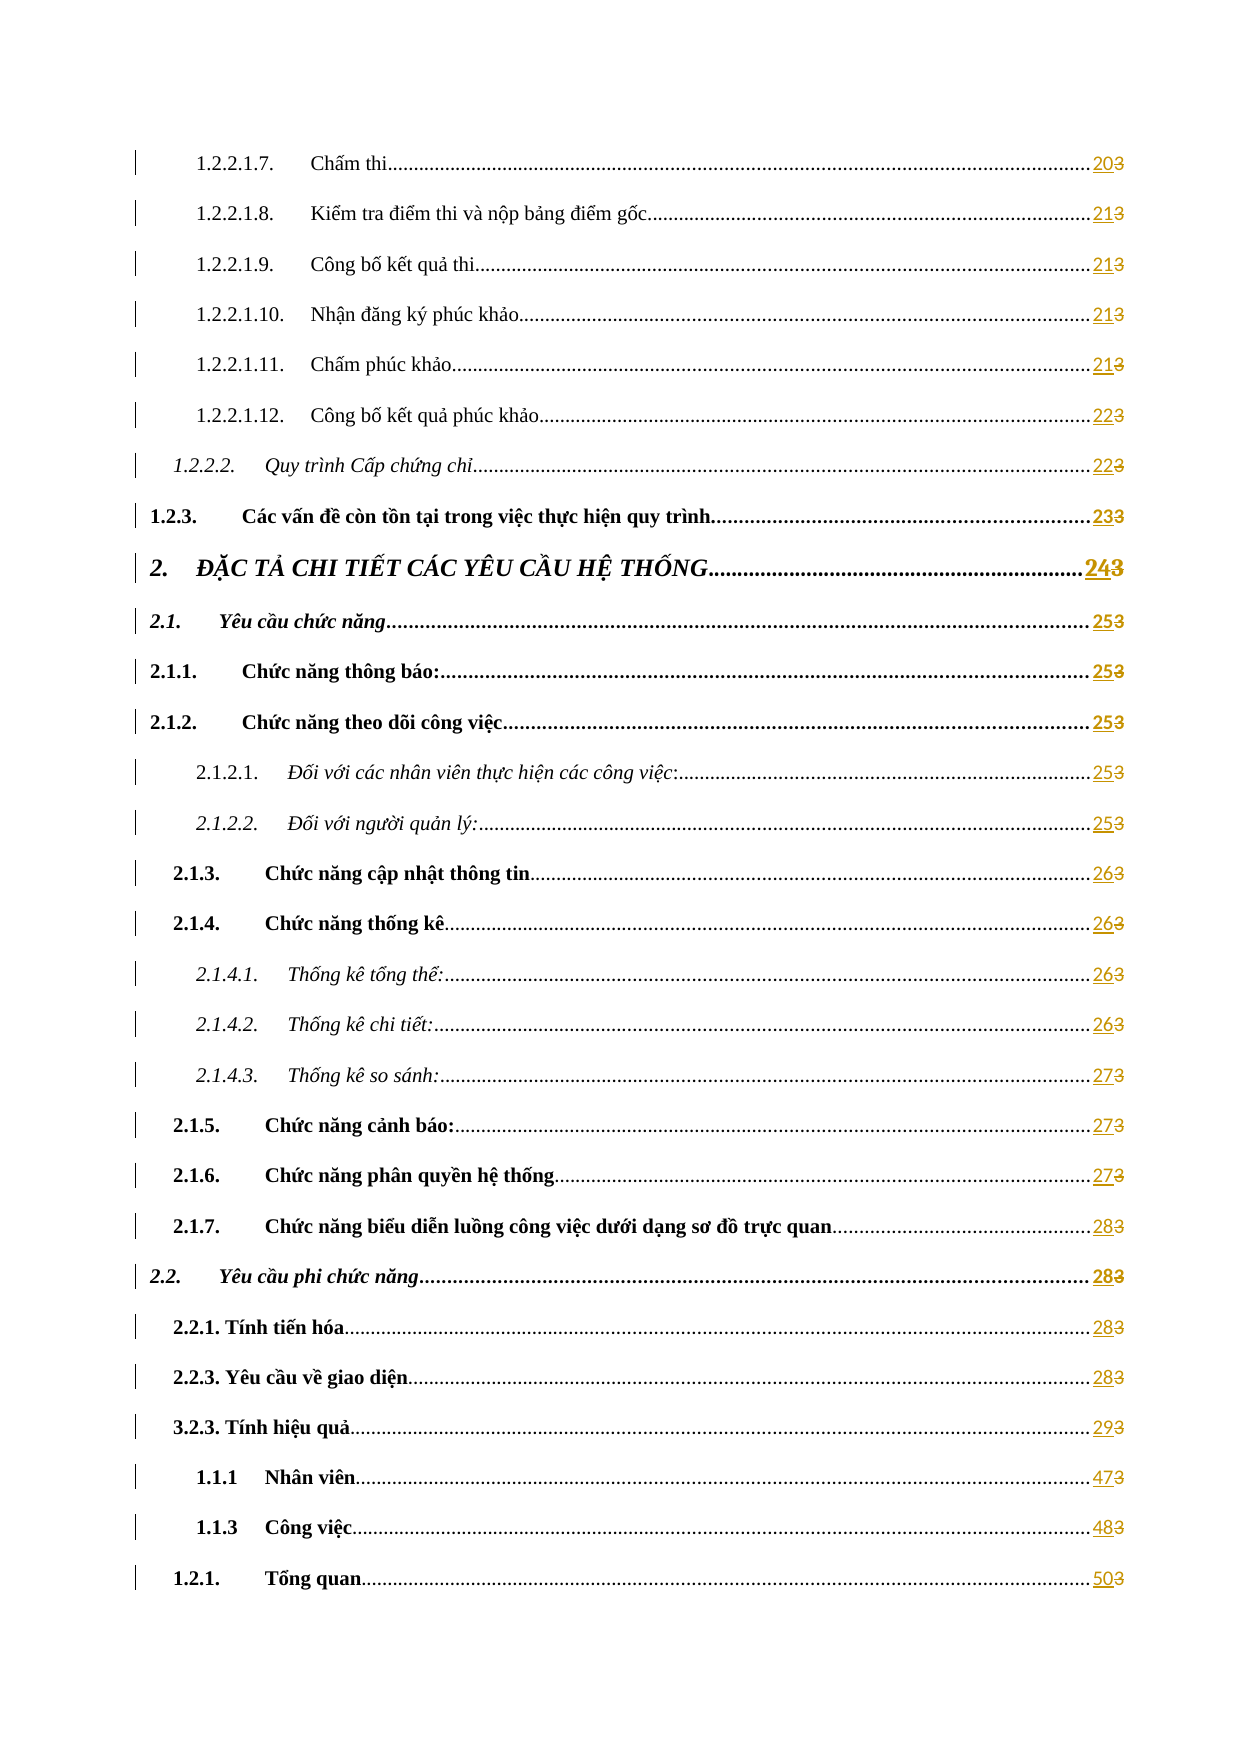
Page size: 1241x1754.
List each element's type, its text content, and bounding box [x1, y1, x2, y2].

text 2.1.4.2. Thống kê chi tiết: [196, 1011, 1090, 1037]
text 1.2.2.1.8. Kiểm tra điểm thi và nộp bảng điểm gốc. [196, 200, 1090, 226]
text 1.1.3 Công việc [196, 1514, 1090, 1540]
text 2.1. Yêu cầu chức năng [150, 608, 1090, 633]
text 1.2.2.1.7. Chấm thi [196, 150, 1090, 175]
text 2.1.4. Chức năng thống kê [173, 911, 1090, 936]
text 2.2. Yêu cầu phi chức năng [150, 1263, 1090, 1289]
text 1.2.2.1.11. Chấm phúc khảo. [196, 352, 1090, 377]
text 2.1.3. Chức năng cập nhật thông tin [173, 860, 1090, 886]
text 2.2.1. Tính tiến hóa [173, 1314, 1090, 1339]
text 3.2.3. Tính hiệu quả [173, 1414, 1090, 1439]
text 1.1.1 Nhân viên [196, 1464, 1090, 1489]
text 2.1.2.2. Đối với người quản lý: [196, 810, 1090, 835]
text 1.2.2.2. Quy trình Cấp chứng chỉ [173, 452, 1090, 478]
text 1.2.2.1.12. Công bố kết quả phúc khảo. [196, 402, 1090, 427]
text 2.1.2. Chức năng theo dõi công việc [150, 709, 1090, 734]
text 2.1.2.1. Đối với các nhân viên thực hiện các công việc: [196, 759, 1090, 785]
text 2.1.4.3. Thống kê so sánh: [196, 1062, 1090, 1087]
text 2. Đặc tả chi tiết các yêu cầu hệ thống [150, 553, 1090, 583]
text 2.1.1. Chức năng thông báo: [150, 658, 1090, 684]
text 2.1.4.1. Thống kê tổng thể: [196, 961, 1090, 986]
text 1.2.2.1.10. Nhận đăng ký phúc khảo. [196, 301, 1090, 327]
text 1.2.1. Tổng quan [173, 1565, 1090, 1590]
text 2.1.6. Chức năng phân quyền hệ thống [173, 1163, 1090, 1188]
text 2.1.5. Chức năng cảnh báo: [173, 1112, 1090, 1138]
text 2.2.3. Yêu cầu về giao diện [173, 1364, 1090, 1389]
text 2.1.7. Chức năng biểu diễn luồng công việc dưới dạng sơ đồ trực quan [173, 1213, 1090, 1238]
text 1.2.3. Các vấn đề còn tồn tại trong việc thực hiện quy trình. [150, 503, 1090, 528]
text 1.2.2.1.9. Công bố kết quả thi [196, 251, 1090, 276]
